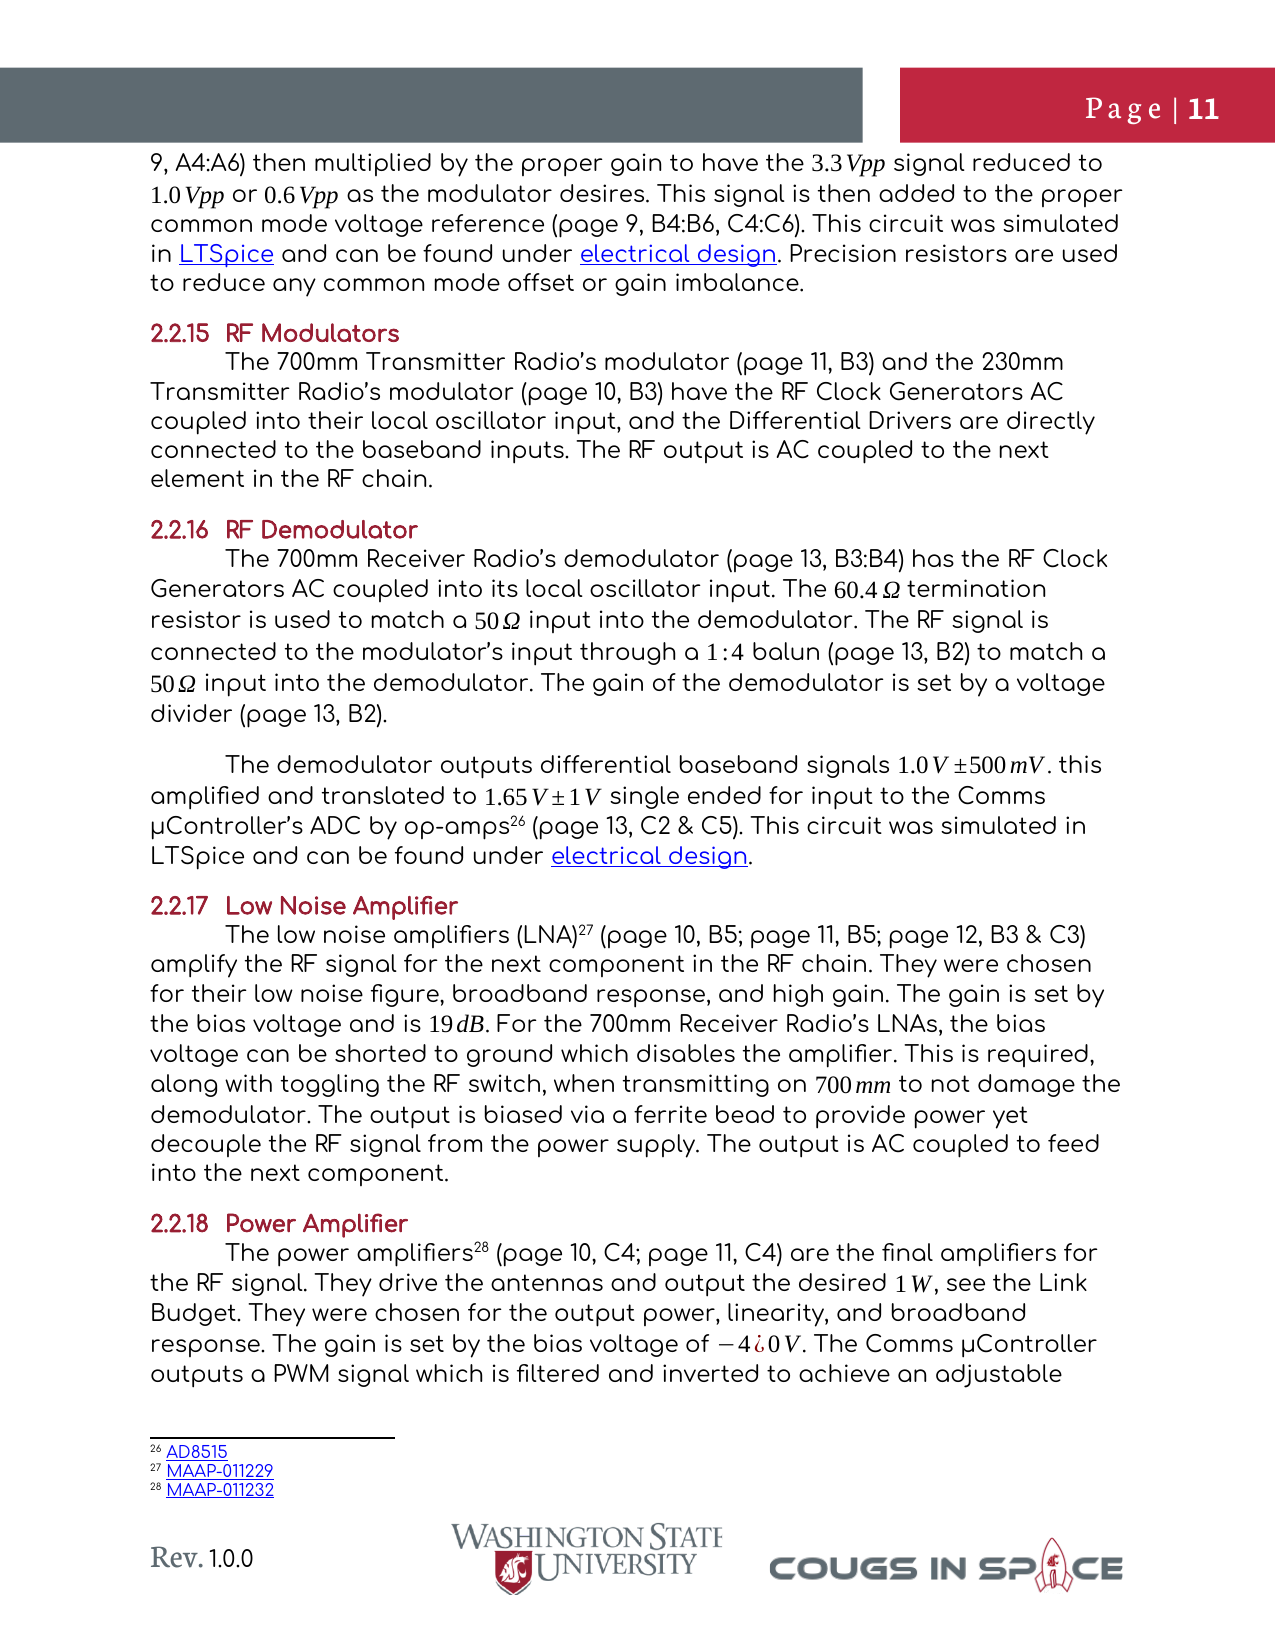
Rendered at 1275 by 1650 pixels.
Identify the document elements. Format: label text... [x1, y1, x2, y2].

text The 700mm Transmitter Radio’s modulator (page 11, B3) and the 230mm Transmitter Radio’s modulator (page 10, B3) have the RF Clock Generators AC coupled into their local oscillator input, and the Differential Drivers are directly connected to the baseband inputs. The RF output is AC coupled to the next element in the RF chain. [150, 351, 1125, 493]
subtitle RF Modulators [150, 321, 1125, 347]
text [150, 150, 1125, 297]
subtitle Low Noise Amplifier [150, 894, 1125, 919]
text The 700mm Receiver Radio’s demodulator (page 13, B3:B4) has the RF Clock Generators AC coupled into its local oscillator input. The termination resistor is used to match a input into the demodulator. The RF signal is connected to the modulator’s input through a balun (page 13, B2) to match a input into the demodulator. The gain of the demodulator is set by a voltage divider (page 13, B2). [150, 547, 1125, 727]
subtitle RF Demodulator [150, 518, 1125, 543]
text The demodulator outputs differential baseband signals . this amplified and translated to single ended for input to the Comms µController’s ADC by op-amps (page 13, C2 & C5). This circuit was simulated in LTSpice and can be found under electrical design. [150, 752, 1125, 869]
picture [450, 1522, 723, 1595]
text The low noise amplifiers (LNA) (page 10, B5; page 11, B5; page 12, B3 & C3) amplify the RF signal for the next component in the RF chain. They were chosen for their low noise figure, broadband response, and high gain. The gain is set by the bias voltage and is . For the 700mm Receiver Radio’s LNAs, the bias voltage can be shorted to ground which disables the amplifier. This is required, along with toggling the RF switch, when transmitting on to not damage the demodulator. The output is biased via a ferrite bead to provide power yet decouple the RF signal from the power supply. The output is AC coupled to feed into the next component. [150, 923, 1125, 1187]
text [150, 1241, 1125, 1388]
picture [769, 1537, 1123, 1594]
subtitle Power Amplifier [150, 1212, 1125, 1237]
